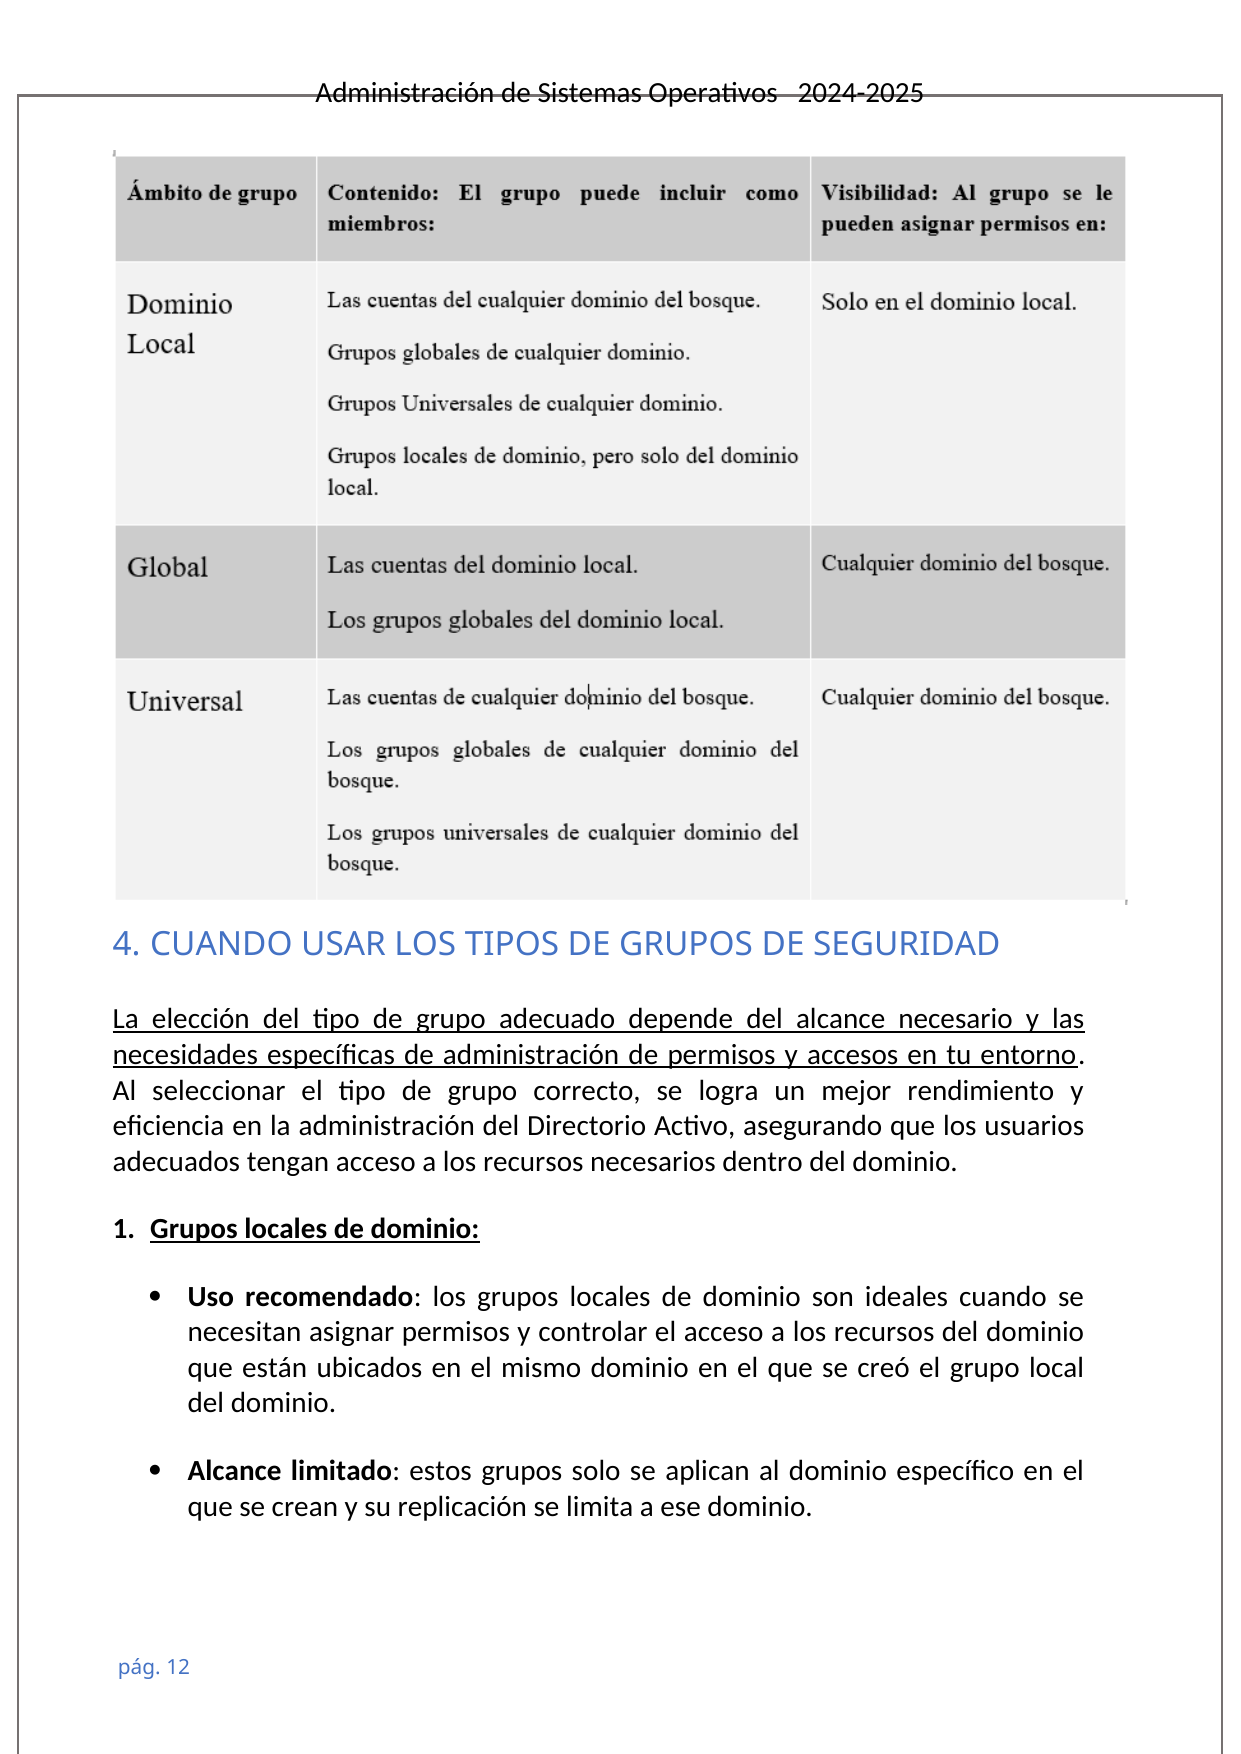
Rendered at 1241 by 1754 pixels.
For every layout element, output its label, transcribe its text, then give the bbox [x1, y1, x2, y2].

text CUANDO USAR LOS TIPOS DE GRUPOS DE SEGURIDAD [112, 920, 1128, 965]
list Grupos locales de dominio: [112, 1210, 1085, 1246]
text La elección del tipo de grupo adecuado depende del alcance necesario y las necesidades específicas de administración de permisos y accesos en tu entorno. Al seleccionar el tipo de grupo correcto, se logra un mejor rendimiento y eficiencia en la administración del Directorio Activo, asegurando que los usuarios adecuados tengan acceso a los recursos necesarios dentro del dominio. [112, 1032, 1085, 1178]
list Uso recomendado: los grupos locales de dominio son ideales cuando se necesitan asignar permisos y controlar el acceso a los recursos del dominio que están ubicados en el mismo dominio en el que se creó el grupo local del dominio. [150, 1278, 1085, 1420]
list Alcance limitado: estos grupos solo se aplican al dominio específico en el que se crean y su replicación se limita a ese dominio. [150, 1452, 1085, 1523]
picture [112, 150, 1128, 905]
text La elección del tipo de grupo adecuado depende del alcance necesario y las necesidades específicas de administración de permisos y accesos en tu entorno. Al seleccionar el tipo de grupo correcto, se logra un mejor rendimiento y eficiencia en la administración del Directorio Activo, asegurando que los usuarios adecuados tengan acceso a los recursos necesarios dentro del dominio. [112, 1000, 1085, 1031]
